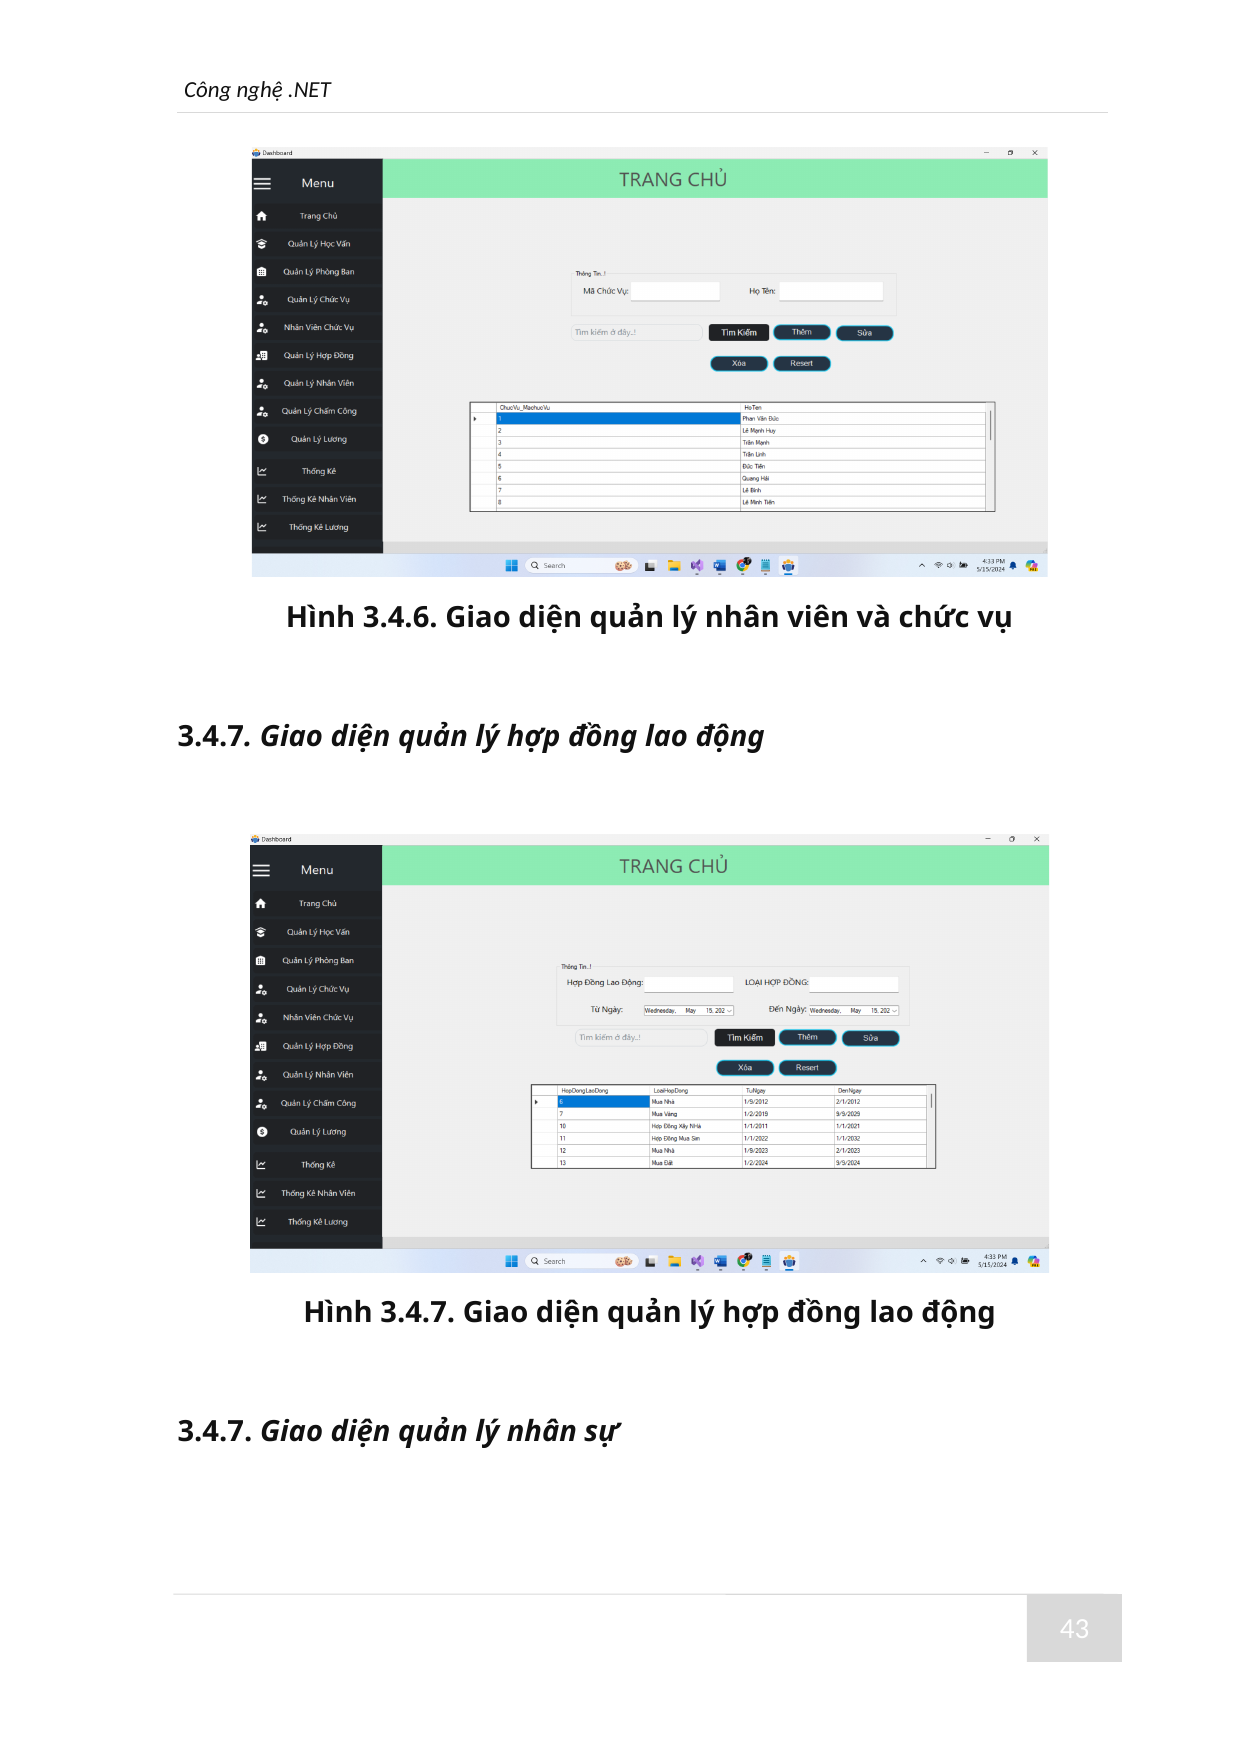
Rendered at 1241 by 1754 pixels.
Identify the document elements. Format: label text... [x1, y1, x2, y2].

text Hình 3.4.7. Giao diện quản lý hợp đồng lao động [177, 1292, 1122, 1331]
text 3.4.7. Giao diện quản lý hợp đồng lao động [177, 715, 1122, 755]
text 3.4.7. Giao diện quản lý nhân sự [177, 1411, 1122, 1450]
text Hình 3.4.6. Giao diện quản lý nhân viên và chức vụ [177, 596, 1122, 636]
picture [250, 834, 1050, 1273]
picture [251, 147, 1048, 577]
